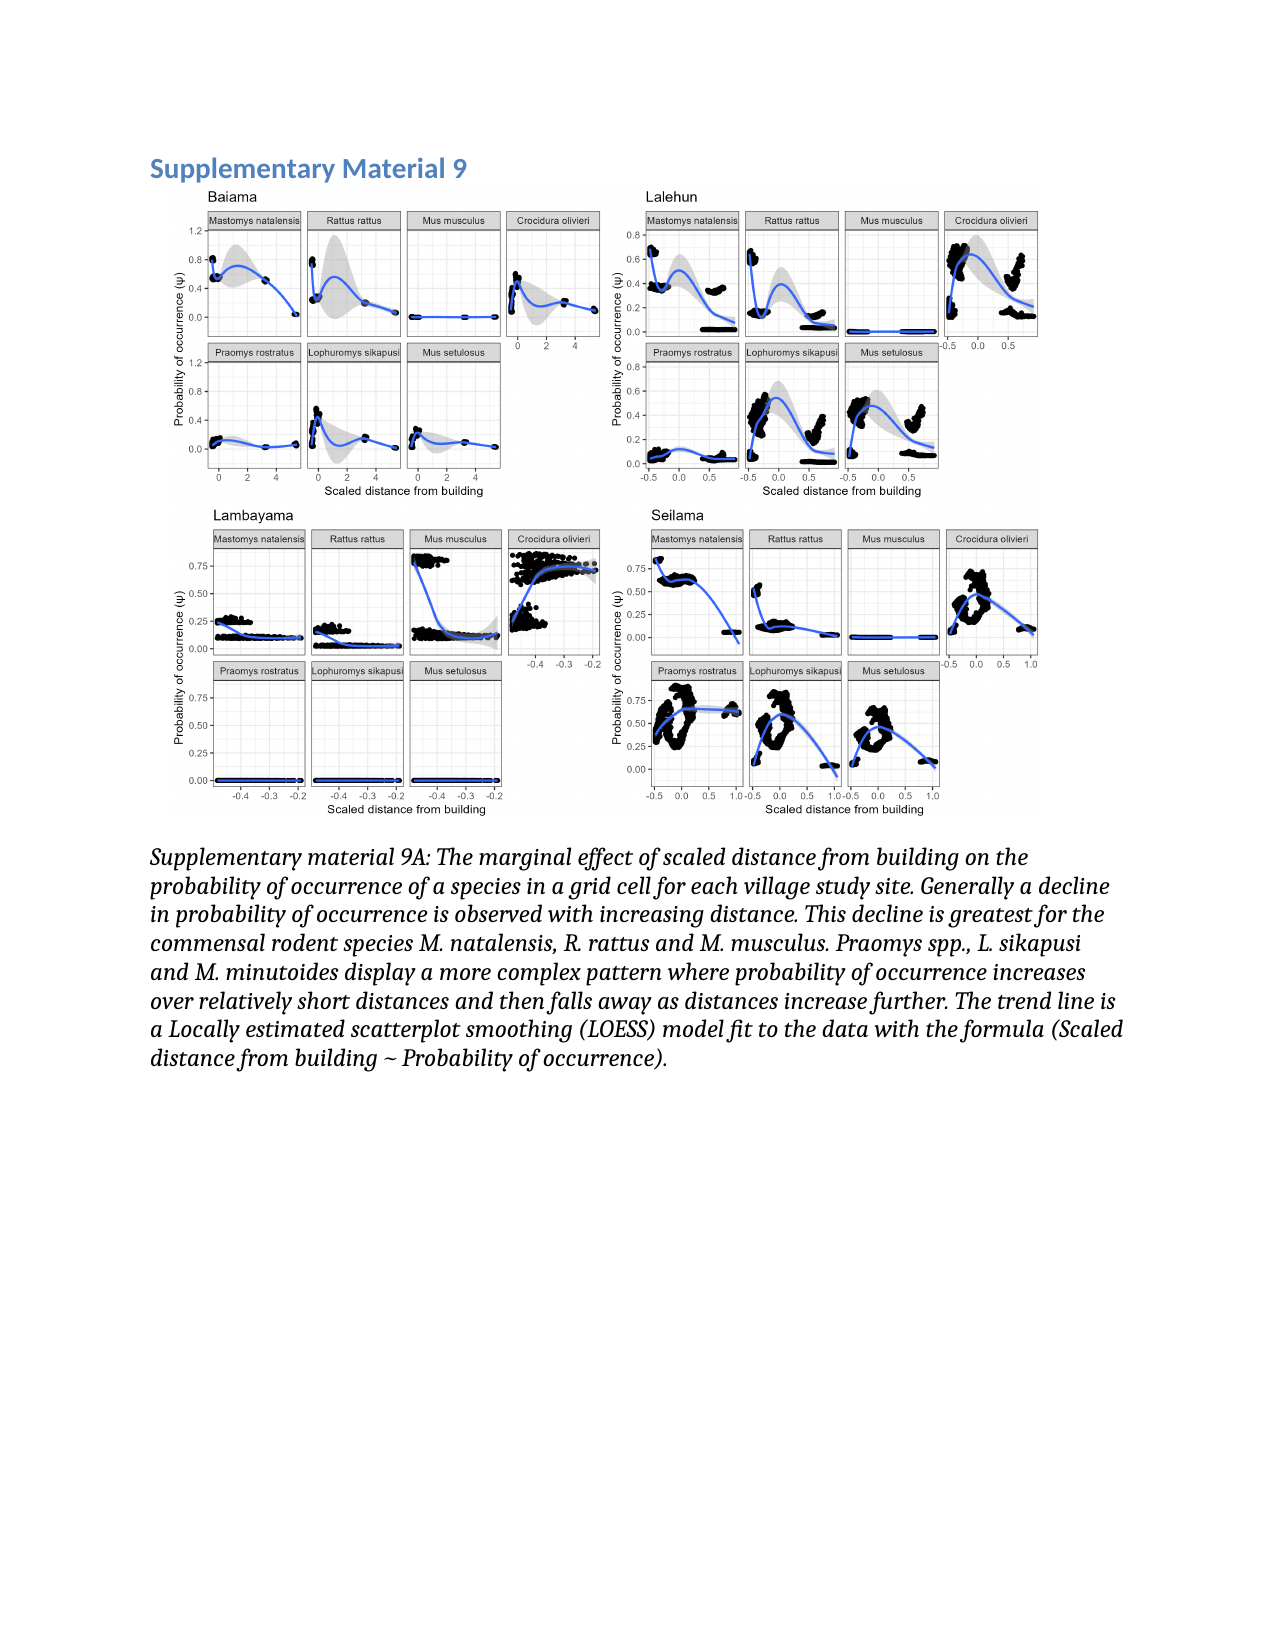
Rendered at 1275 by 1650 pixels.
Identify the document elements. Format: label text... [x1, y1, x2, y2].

text Supplementary material 9A: The marginal effect of scaled distance from building on the probability of occurrence of a species in a grid cell for each village study site. Generally a decline in probability of occurrence is observed with increasing distance. This decline is greatest for the commensal rodent species M. natalensis, R. rattus and M. musculus. Praomys spp., L. sikapusi and M. minutoides display a more complex pattern where probability of occurrence increases over relatively short distances and then falls away as distances increase further. The trend line is a Locally estimated scatterplot smoothing (LOESS) model fit to the data with the formula (Scaled distance from building ~ Probability of occurrence). [150, 843, 1125, 1073]
picture [168, 185, 1044, 822]
subtitle Supplementary Material 9 [150, 150, 1125, 186]
